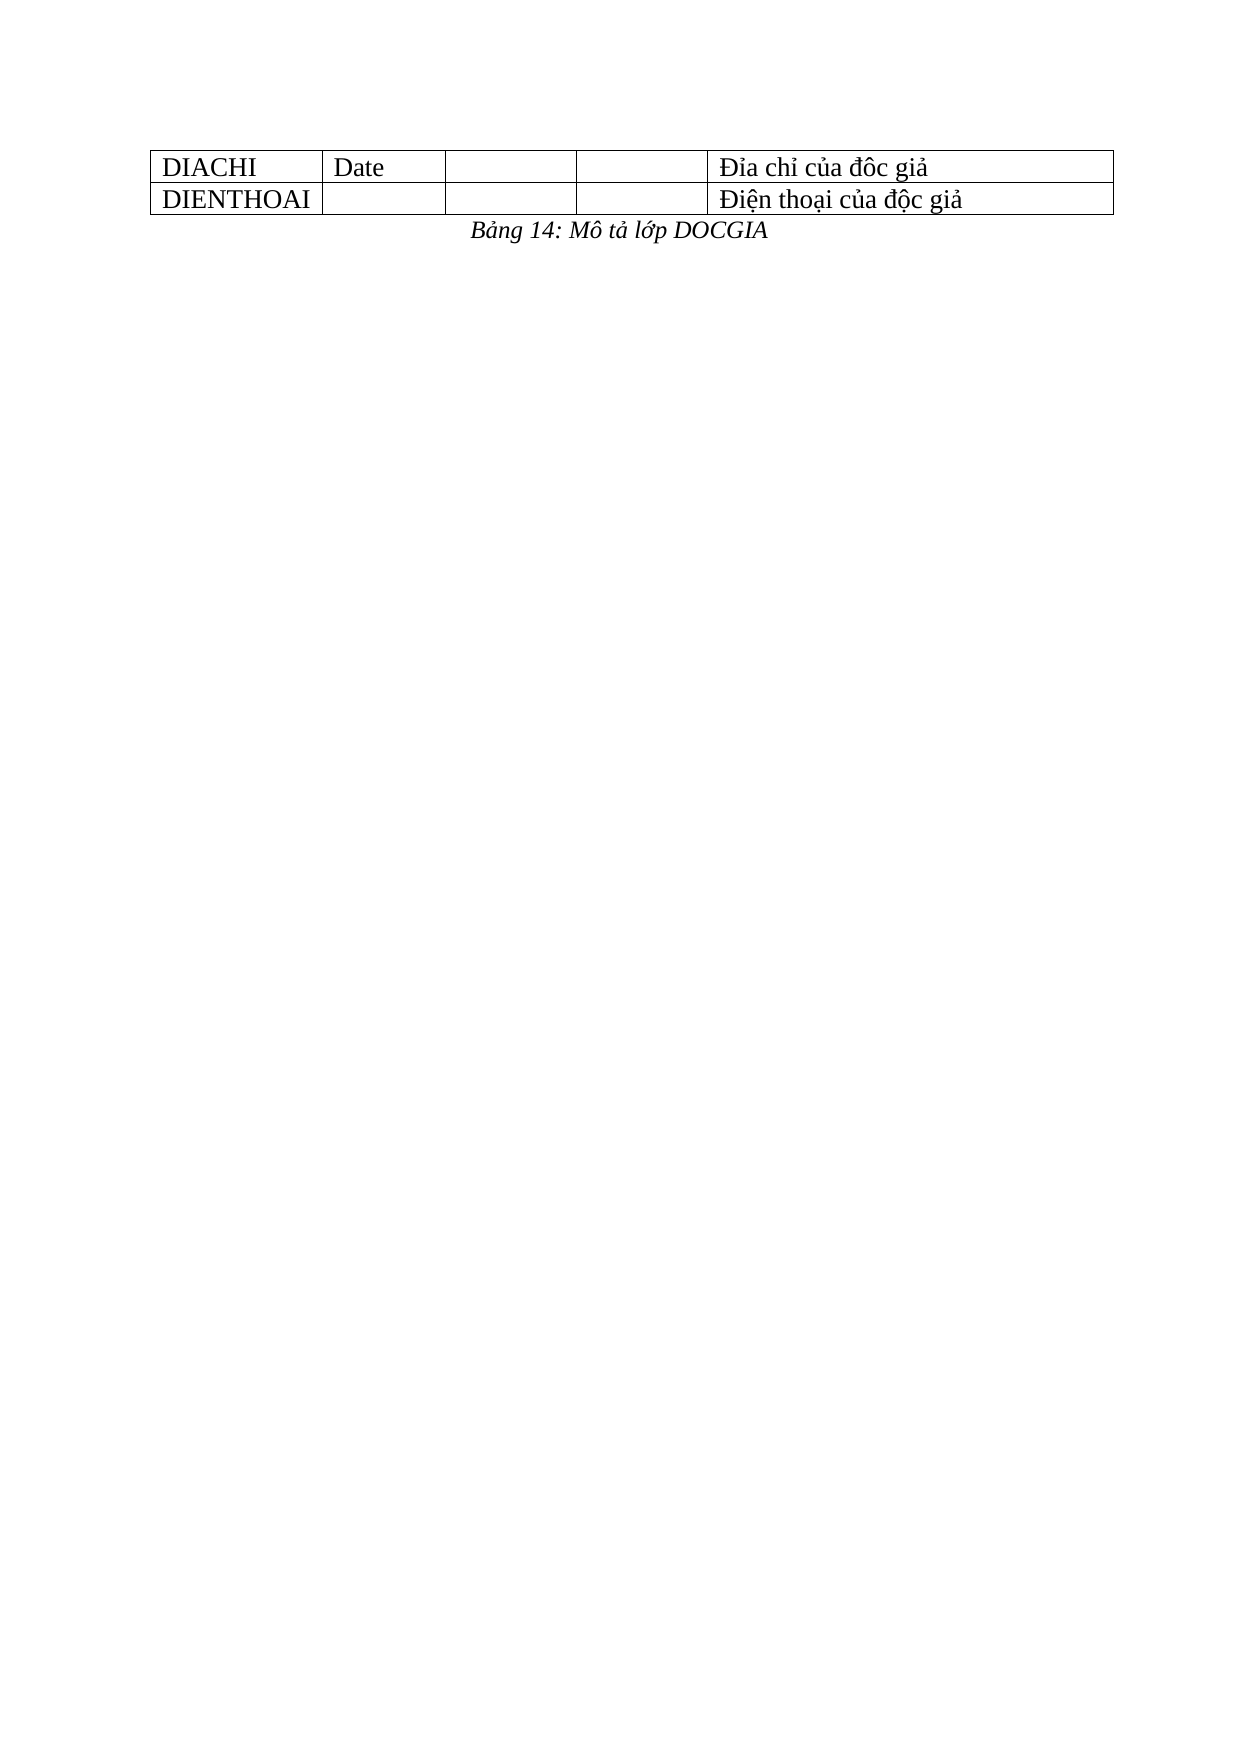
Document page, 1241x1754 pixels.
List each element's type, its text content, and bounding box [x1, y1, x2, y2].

table_cell [446, 151, 576, 182]
table_cell Đỉa chỉ của đôc giả [708, 151, 1113, 182]
table_cell [577, 151, 707, 182]
table_cell Date [323, 151, 445, 182]
table_cell DIENTHOAI [151, 183, 322, 214]
table_cell [446, 183, 576, 214]
table_cell DIACHI [151, 151, 322, 182]
table_cell [577, 183, 707, 214]
table_cell [323, 183, 445, 214]
text Bảng 14: Mô tả lớp DOCGIA [150, 215, 1090, 244]
table_cell Điện thoại của độc giả [708, 183, 1113, 214]
